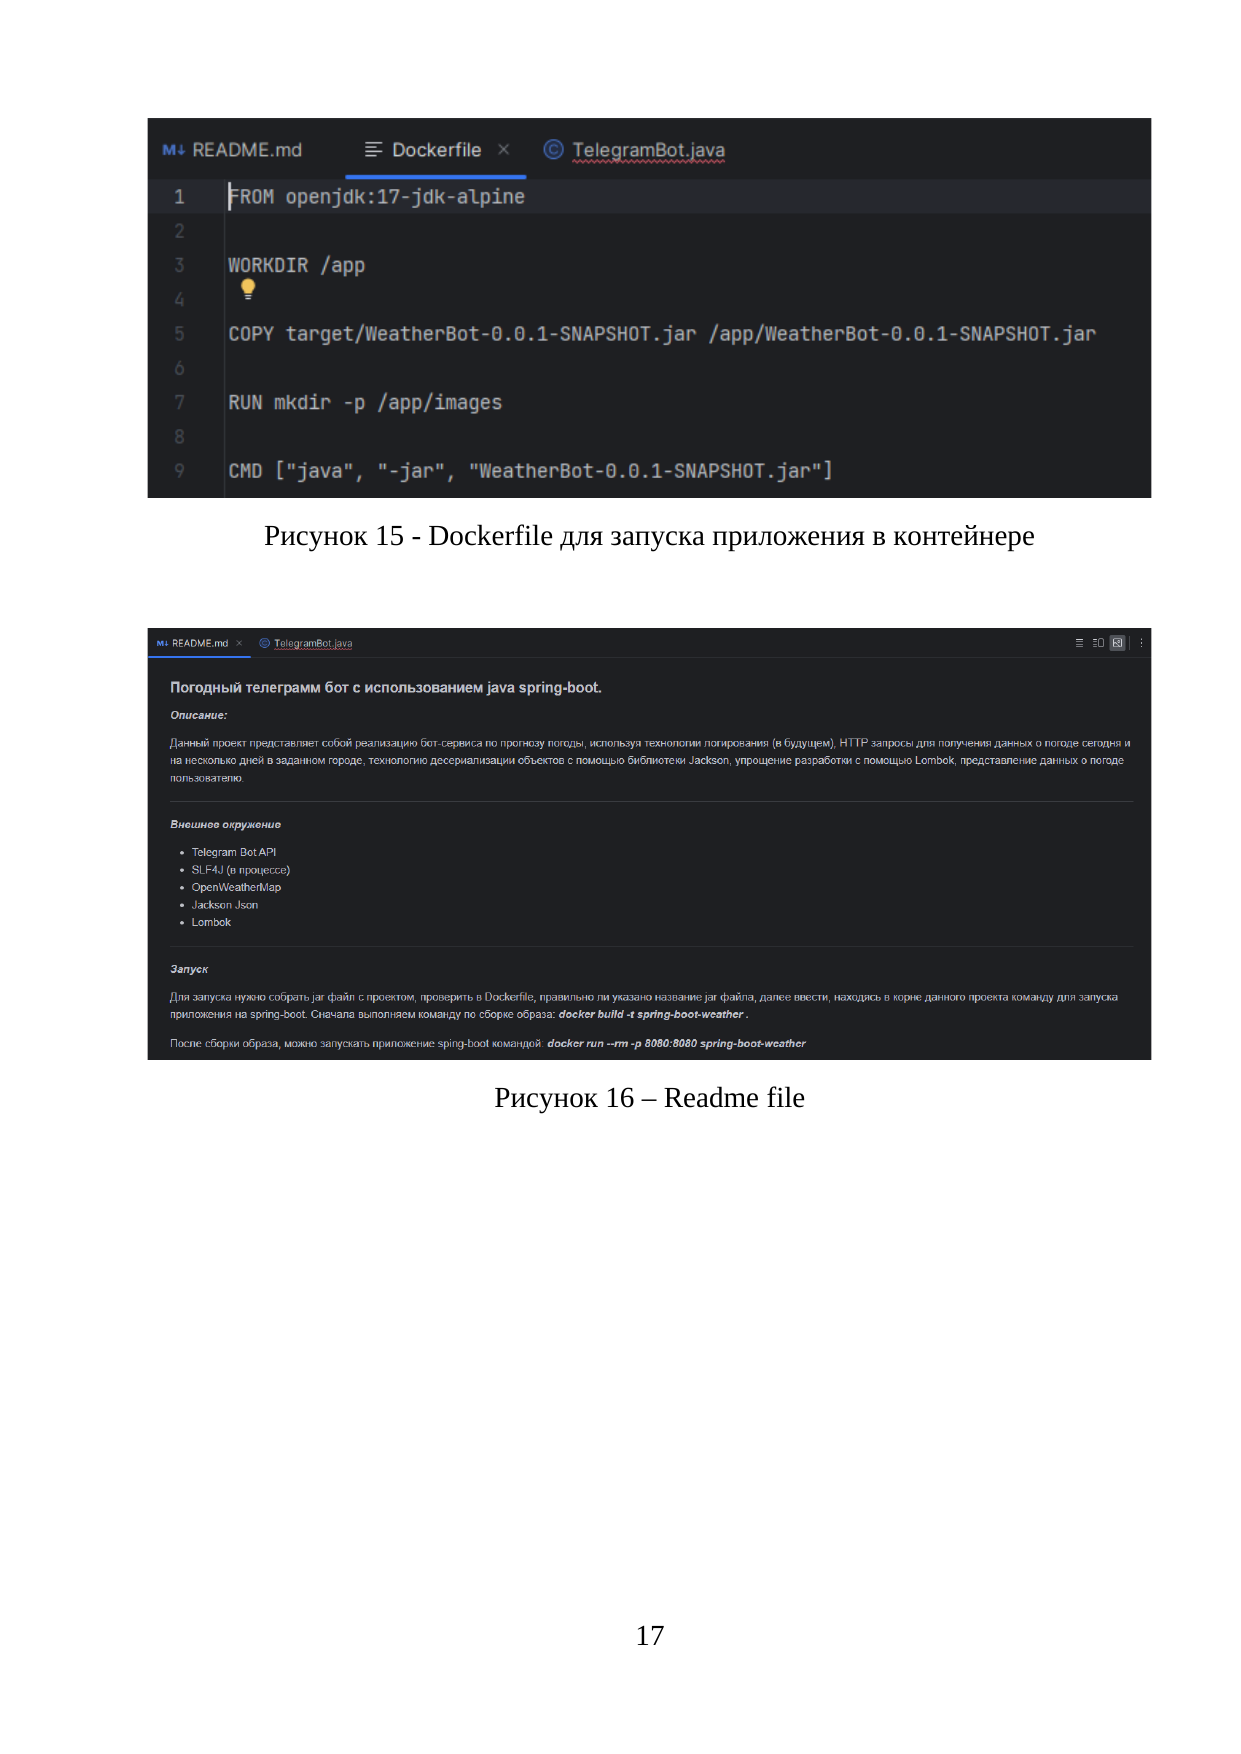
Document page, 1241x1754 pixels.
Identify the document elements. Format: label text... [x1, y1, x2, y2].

picture [147, 118, 1152, 498]
text Рисунок 16 – Readme file [148, 1080, 1152, 1114]
picture [147, 628, 1152, 1060]
text Рисунок 15 - Dockerfile для запуска приложения в контейнере [148, 518, 1152, 552]
